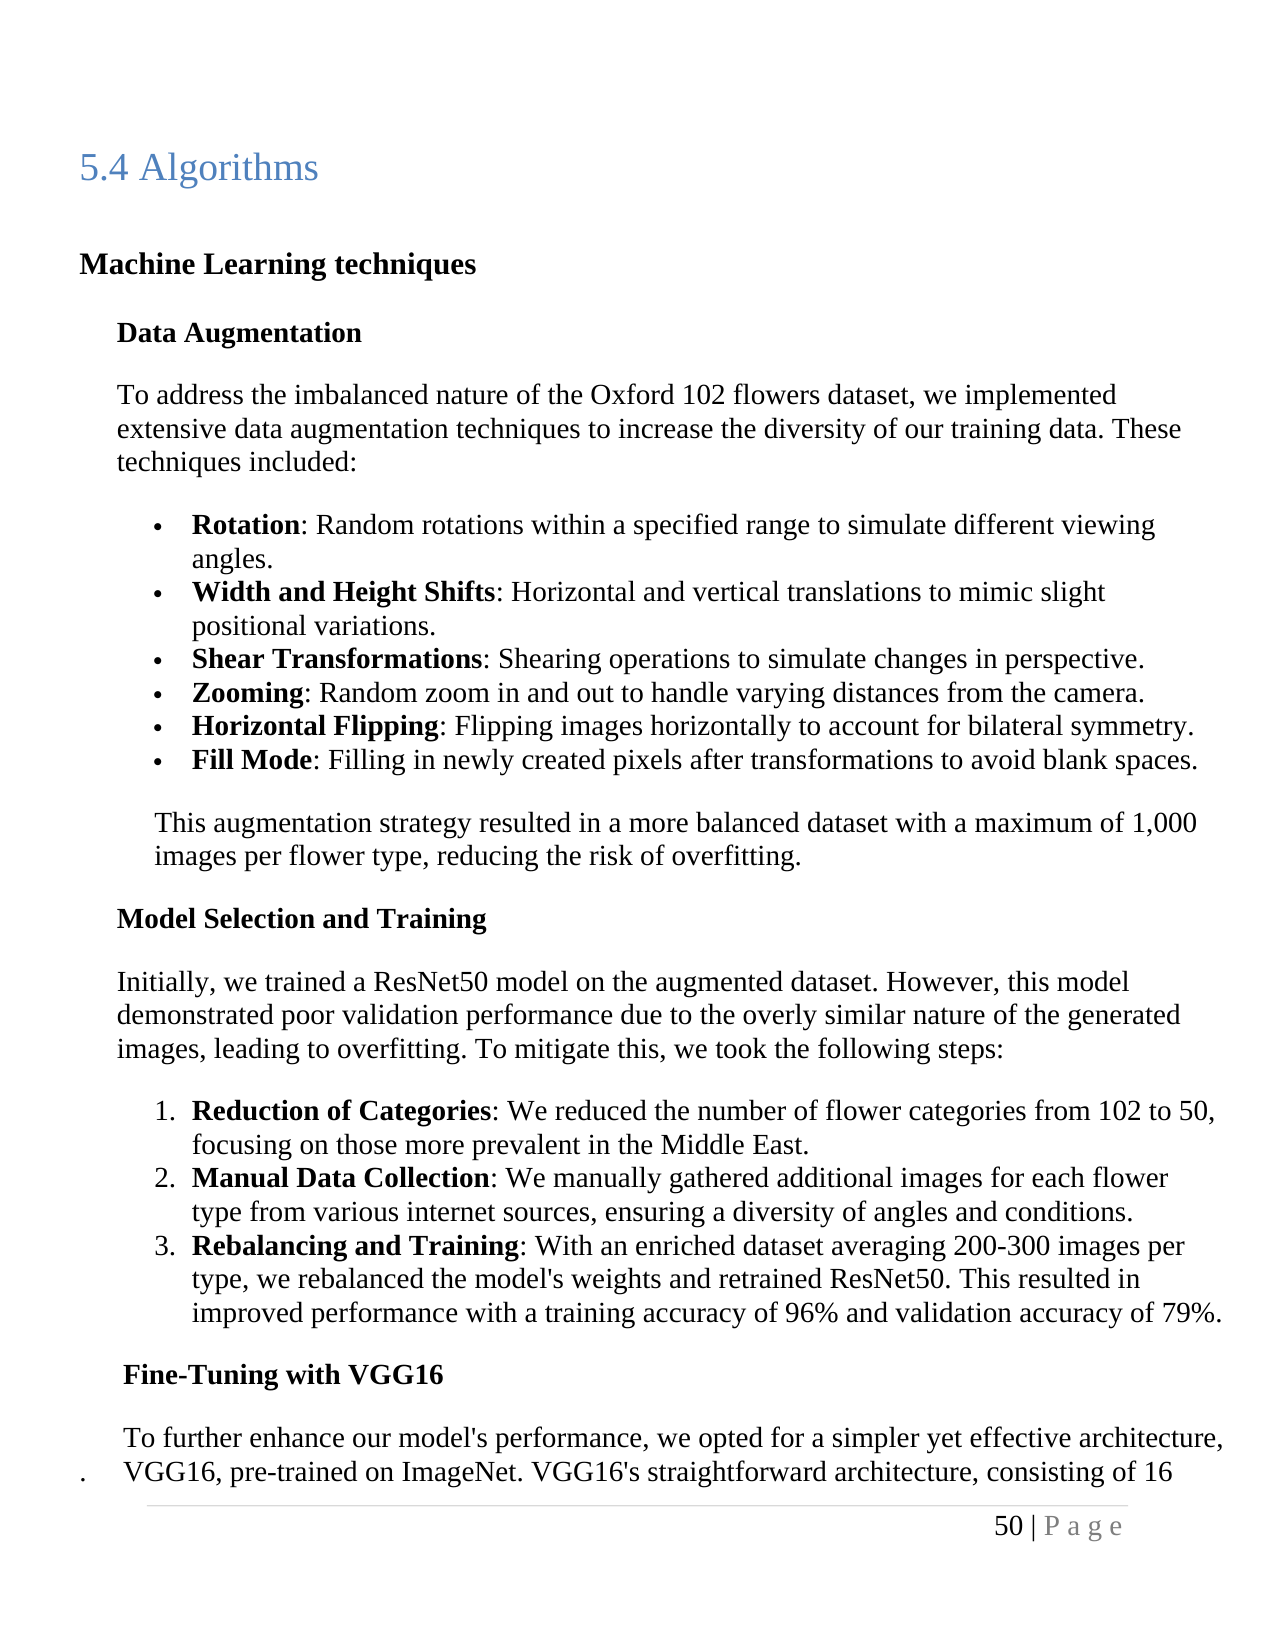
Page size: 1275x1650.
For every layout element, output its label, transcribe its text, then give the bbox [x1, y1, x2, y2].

list Rotation: Random rotations within a specified range to simulate different viewing angles. [154, 507, 1225, 574]
list Reduction of Categories: We reduced the number of flower categories from 102 to 50, focusing on those more prevalent in the Middle East. [154, 1093, 1225, 1161]
list Zooming: Random zoom in and out to handle varying distances from the camera. [154, 675, 1225, 708]
list Fill Mode: Filling in newly created pixels after transformations to avoid blank spaces. [154, 742, 1225, 776]
subtitle Model Selection and Training [117, 901, 1225, 934]
list Manual Data Collection: We manually gathered additional images for each flower type from various internet sources, ensuring a diversity of angles and conditions. [154, 1161, 1225, 1228]
subtitle Algorithms [79, 144, 1225, 189]
text Initially, we trained a ResNet50 model on the augmented dataset. However, this model demonstrated poor validation performance due to the overly similar nature of the generated images, leading to overfitting. To mitigate this, we took the following steps: [117, 964, 1225, 1064]
text This augmentation strategy resulted in a more balanced dataset with a maximum of 1,000 images per flower type, reducing the risk of overfitting. [154, 805, 1225, 872]
list Horizontal Flipping: Flipping images horizontally to account for bilateral symmetry. [154, 708, 1225, 742]
subtitle Machine Learning techniques [79, 245, 1225, 281]
text To address the imbalanced nature of the Oxford 102 flowers dataset, we implemented extensive data augmentation techniques to increase the diversity of our training data. These techniques included: [117, 377, 1225, 478]
subtitle Data Augmentation [117, 315, 1225, 348]
list Width and Height Shifts: Horizontal and vertical translations to mimic slight positional variations. [154, 574, 1225, 641]
subtitle Fine-Tuning with VGG16 [79, 1357, 1225, 1391]
list Shear Transformations: Shearing operations to simulate changes in perspective. [154, 641, 1225, 675]
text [79, 1420, 1225, 1487]
list Rebalancing and Training: With an enriched dataset averaging 200-300 images per type, we rebalanced the model's weights and retrained ResNet50. This resulted in improved performance with a training accuracy of 96% and validation accuracy of 79%. [154, 1228, 1225, 1328]
